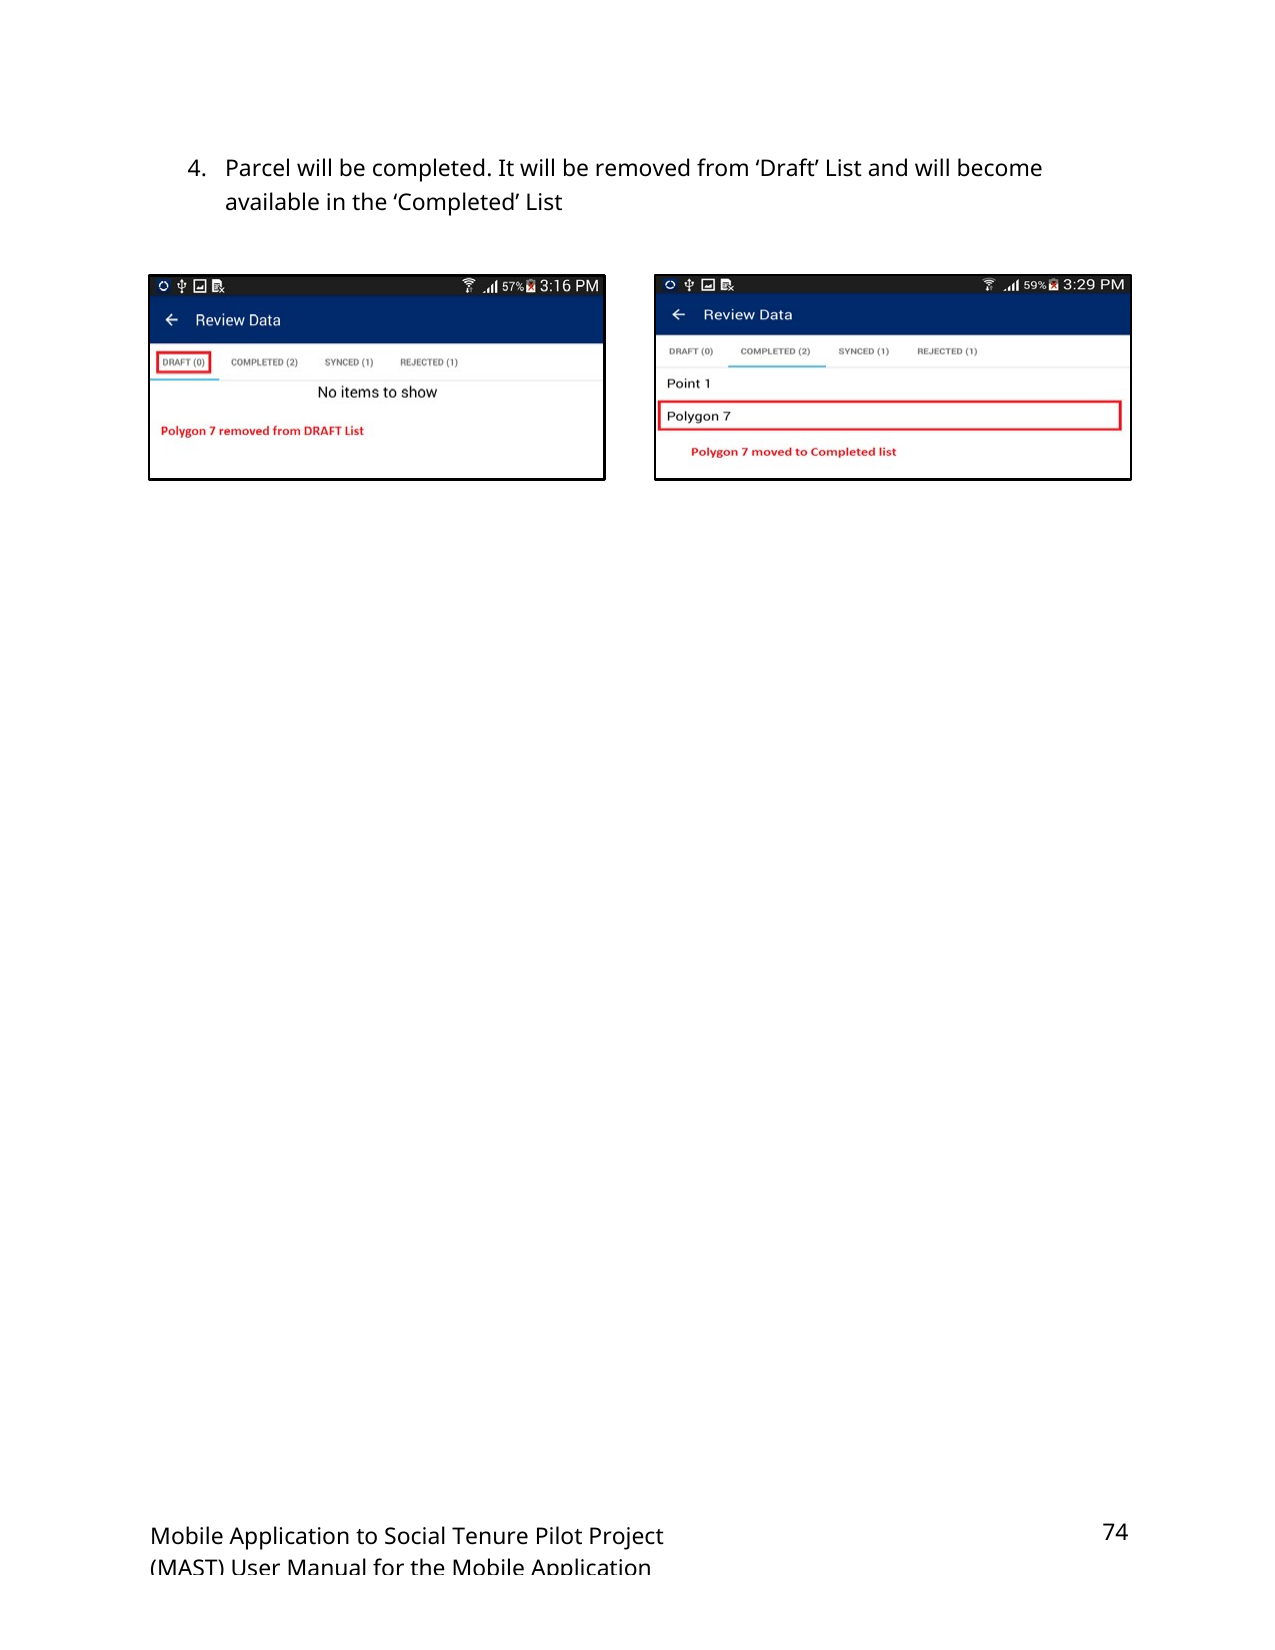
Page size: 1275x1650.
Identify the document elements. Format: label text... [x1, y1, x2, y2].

picture [150, 277, 603, 478]
list Parcel will be completed. It will be removed from ‘Draft’ List and will become available in the ‘Completed’ List [187, 152, 1090, 217]
picture [656, 276, 1130, 478]
